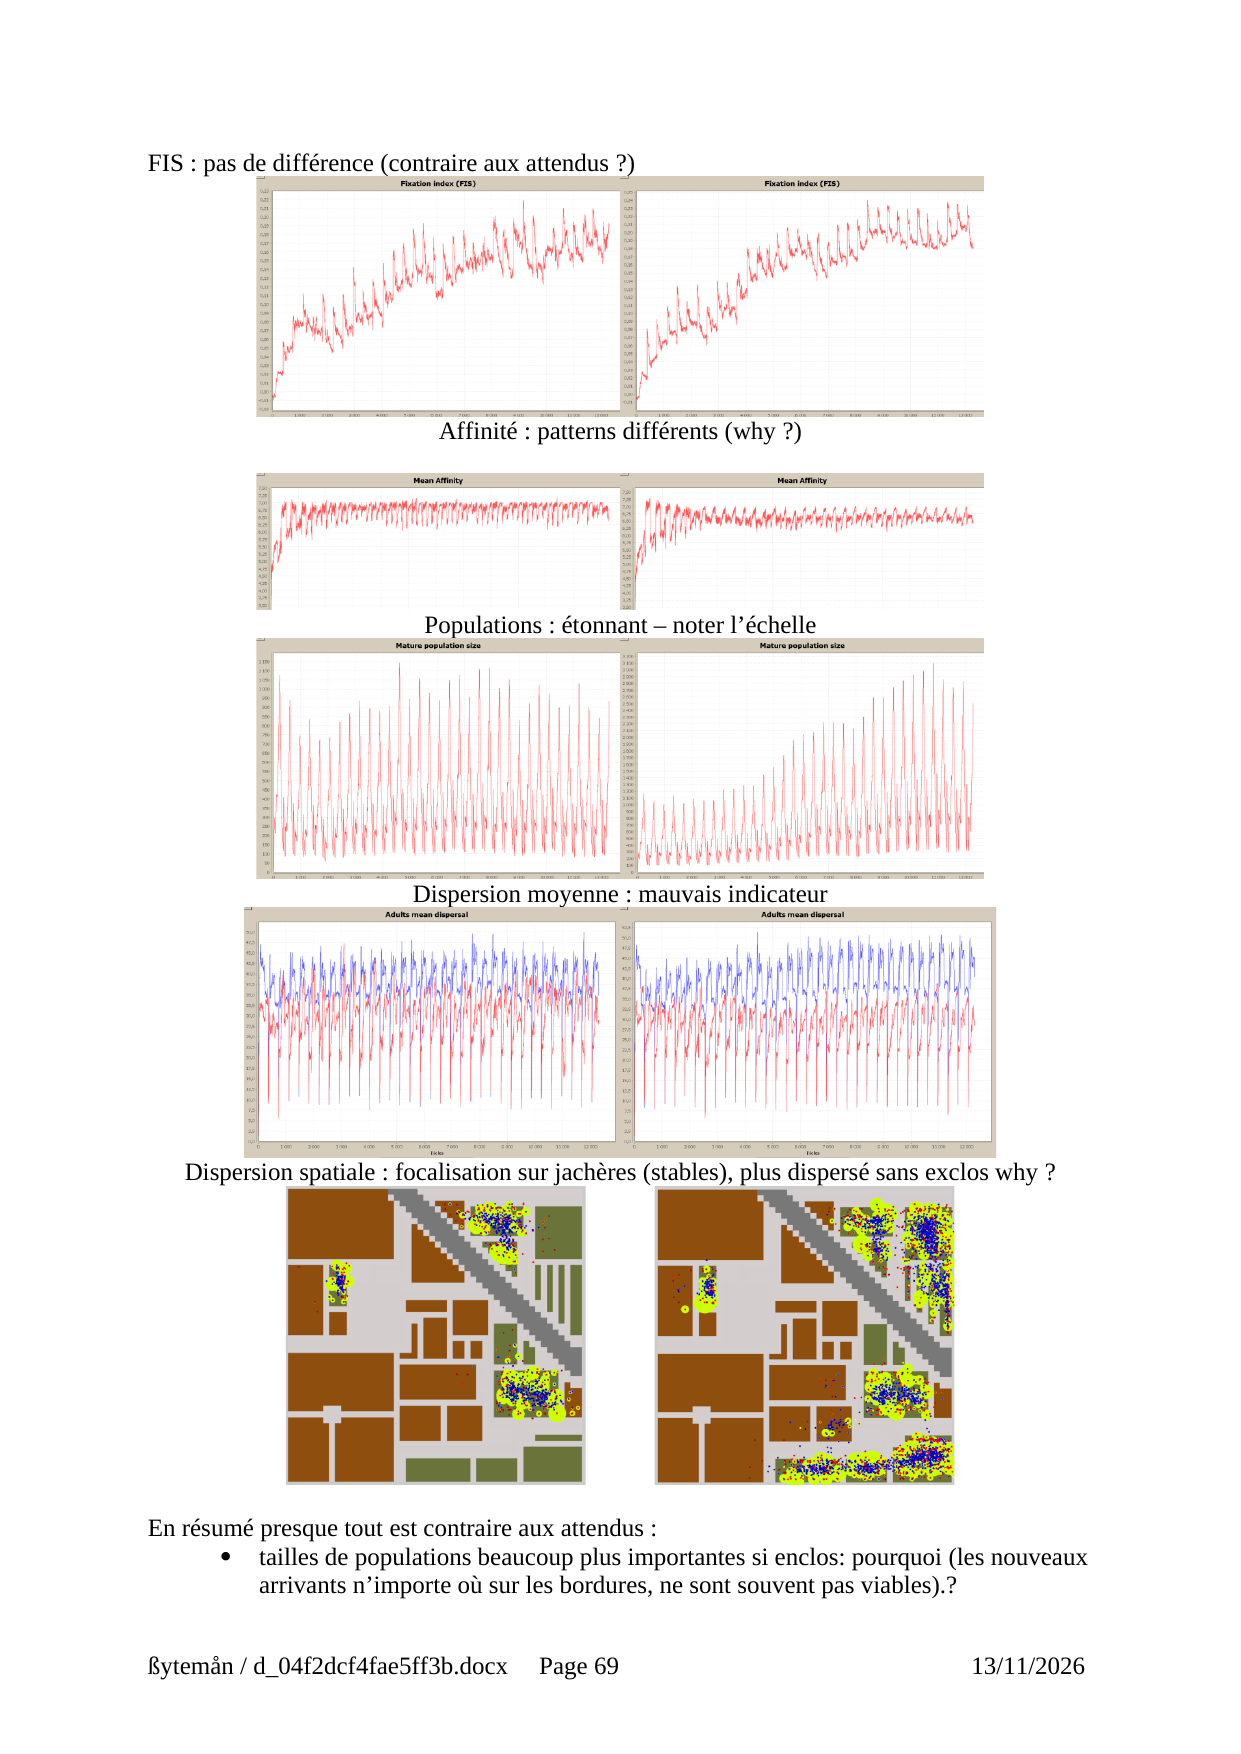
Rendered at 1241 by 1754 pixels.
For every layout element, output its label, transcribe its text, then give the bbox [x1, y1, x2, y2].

text FIS : pas de différence (contraire aux attendus ?) [148, 148, 1093, 176]
picture [256, 473, 984, 610]
picture [256, 638, 984, 879]
text En résumé presque tout est contraire aux attendus : [148, 1513, 1093, 1542]
picture [285, 1186, 586, 1485]
picture [256, 176, 984, 417]
text Populations : étonnant – noter l’échelle [148, 610, 1093, 639]
picture [654, 1186, 955, 1485]
text Dispersion spatiale : focalisation sur jachères (stables), plus dispersé sans exclos why ? [148, 1157, 1093, 1186]
picture [244, 907, 997, 1158]
text Affinité : patterns différents (why ?) [148, 416, 1093, 445]
list tailles de populations beaucoup plus importantes si enclos: pourquoi (les nouveaux arrivants n’importe où sur les bordures, ne sont souvent pas viables).? [221, 1542, 1093, 1599]
text Dispersion moyenne : mauvais indicateur [148, 879, 1093, 907]
